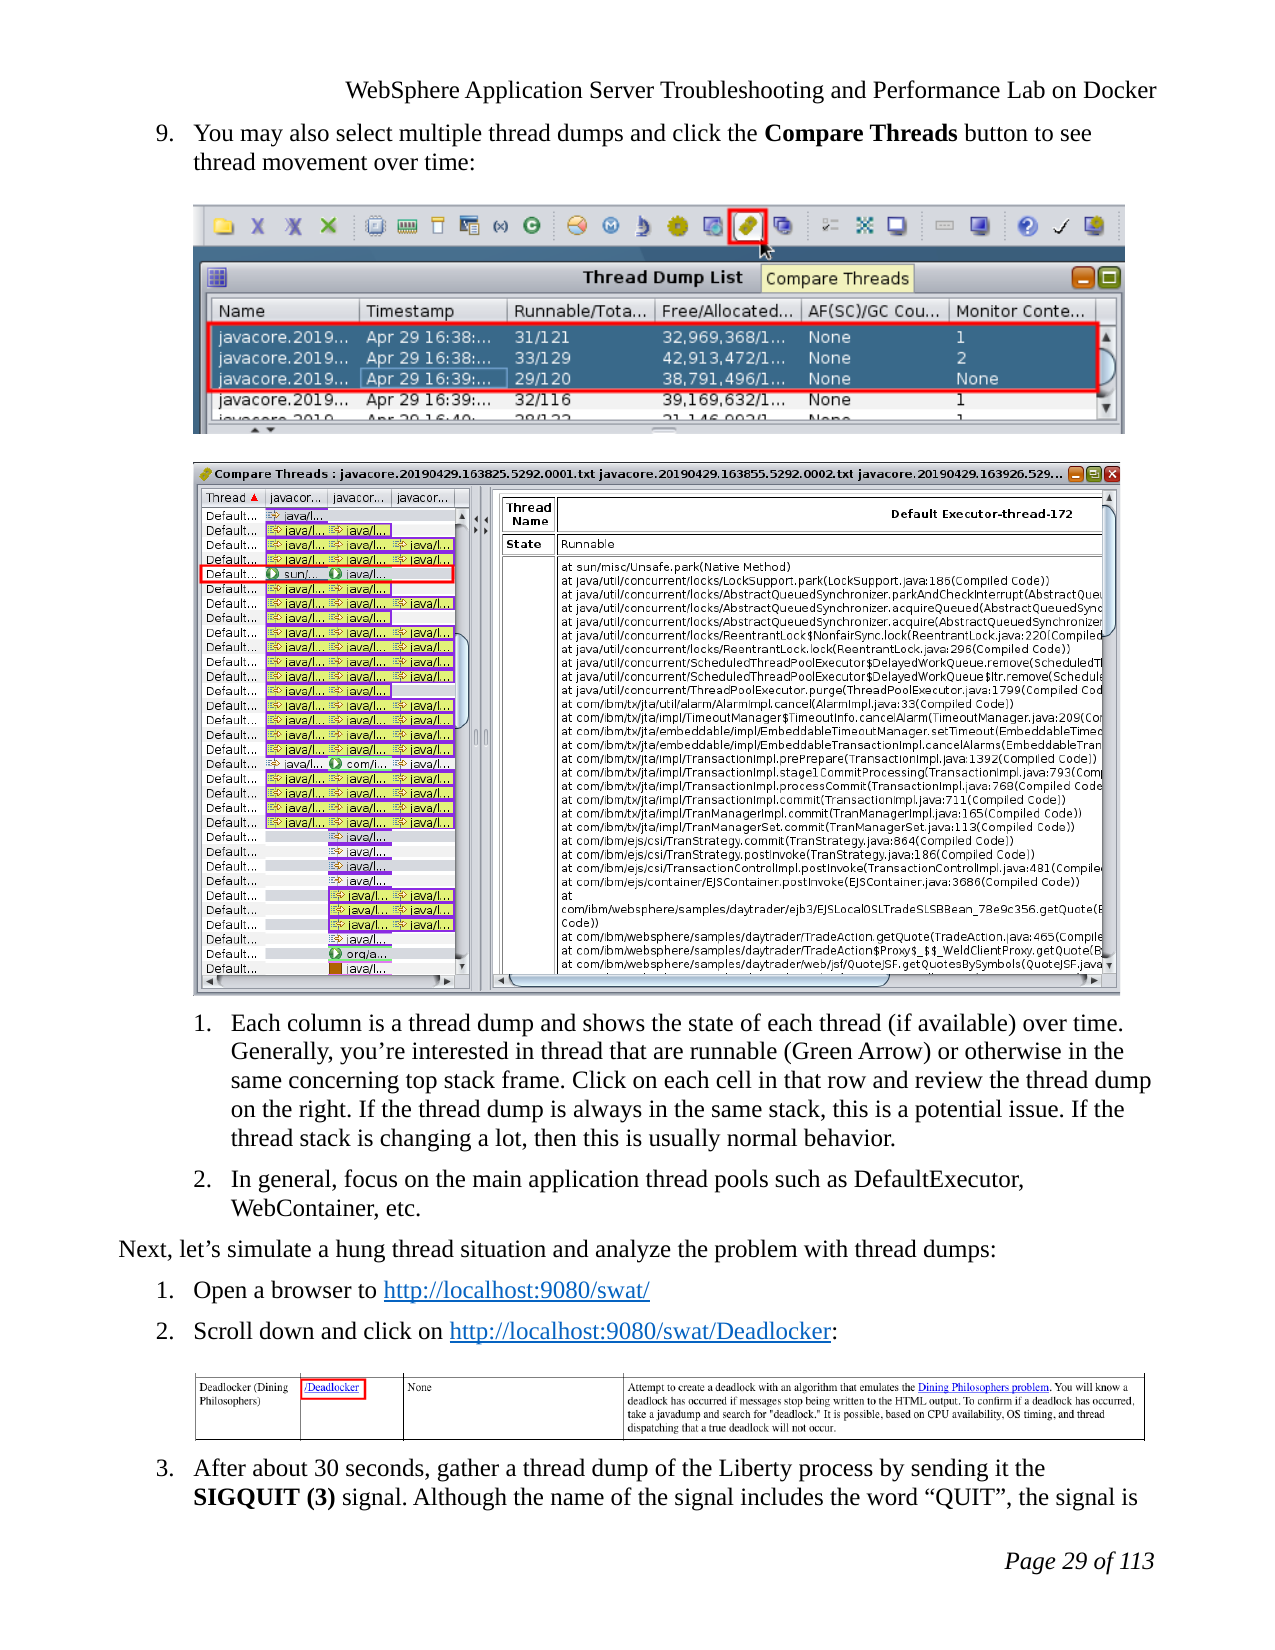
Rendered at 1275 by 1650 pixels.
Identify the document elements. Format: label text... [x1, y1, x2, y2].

list Each column is a thread dump and shows the state of each thread (if available) over time. Generally, you’re interested in thread that are runnable (Green Arrow) or otherwise in the same concerning top stack frame. Click on each cell in that row and review the thread dump on the right. If the thread dump is always in the same stack, this is a potential issue. If the thread stack is changing a lot, then this is usually normal behavior. [193, 1008, 1157, 1151]
picture [193, 462, 1121, 996]
list In general, focus on the main application thread pools such as DefaultExecutor, WebContainer, etc. [193, 1164, 1157, 1221]
picture [193, 1373, 1147, 1441]
picture [193, 204, 1125, 434]
list Open a browser to http://localhost:9080/swat/ [156, 1275, 1157, 1304]
text Next, let’s simulate a hung thread situation and analyze the problem with thread dumps: [118, 1234, 1157, 1263]
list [156, 1453, 1157, 1511]
